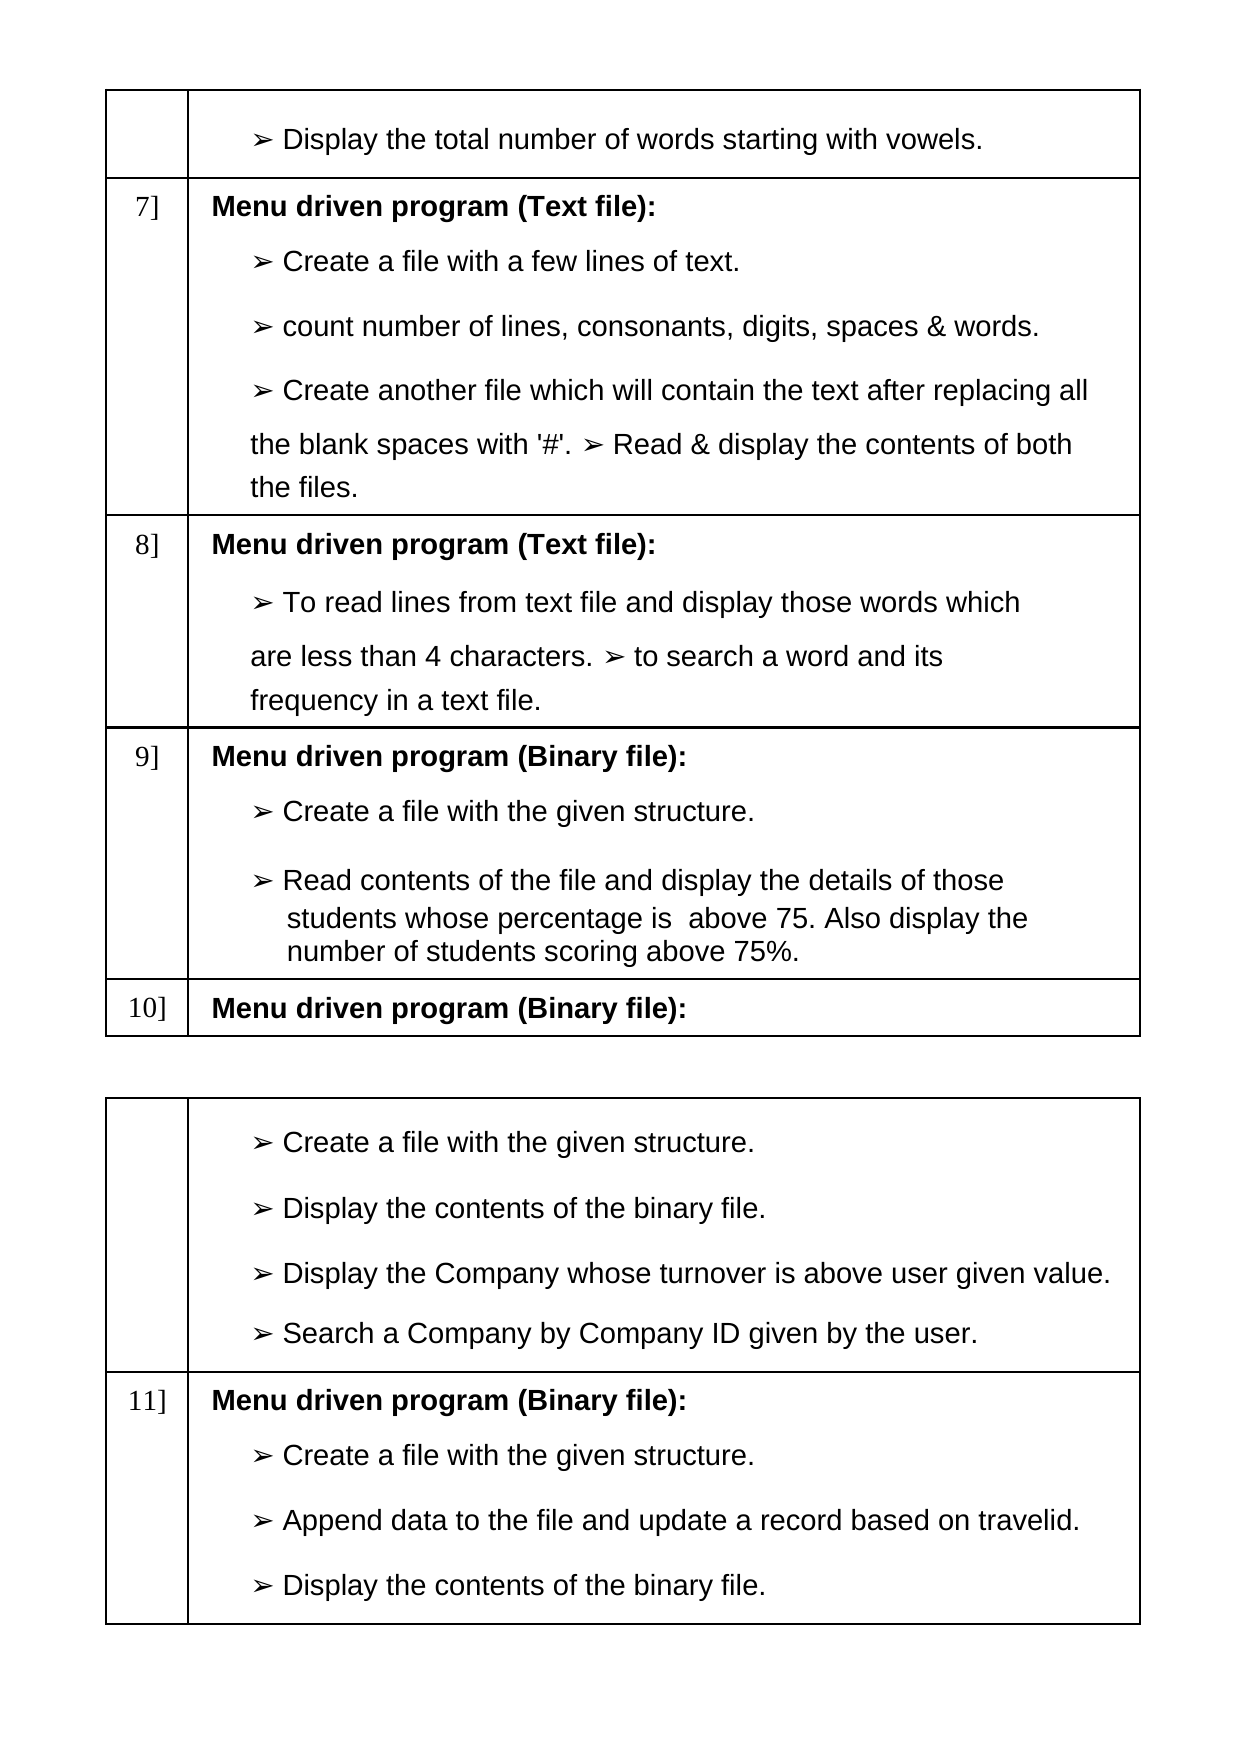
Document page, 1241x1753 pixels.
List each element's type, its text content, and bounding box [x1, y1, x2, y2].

table_cell 6] [107, 91, 187, 177]
table_cell 10] [107, 980, 187, 1034]
table_cell 11] [107, 1373, 187, 1623]
table_cell Menu driven program (Text file): ➢ Create a file with a few lines of text. ➢ count number of lines, consonants, digits, spaces & words. ➢ Create another file which will contain the text after replacing all the blank spaces with '#'. ➢ Read & display the contents of both the files. [189, 179, 1139, 514]
table_cell 8] [107, 516, 187, 726]
table_header [107, 1099, 187, 1371]
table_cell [189, 91, 1139, 177]
table_header ➢ Create a file with the given structure. ➢ Display the contents of the binary file. ➢ Display the Company whose turnover is above user given value. ➢ Search a Company by Company ID given by the user. [189, 1099, 1139, 1371]
table_cell Menu driven program (Text file): ➢ To read lines from text file and display those words which are less than 4 characters. ➢ to search a word and its frequency in a text file. [189, 516, 1139, 726]
table_cell Menu driven program (Binary file): ➢ Create a file with the given structure. ➢ Read contents of the file and display the details of those students whose percentage is above 75. Also display the number of students scoring above 75%. [189, 729, 1139, 978]
table_cell Menu driven program (Binary file): ➢ Create a file with the given structure. ➢ Append data to the file and update a record based on travelid. ➢ Display the contents of the binary file. [189, 1373, 1139, 1623]
table_cell 7] [107, 179, 187, 514]
table_cell Menu driven program (Binary file): [189, 980, 1139, 1034]
table_cell 9] [107, 729, 187, 978]
